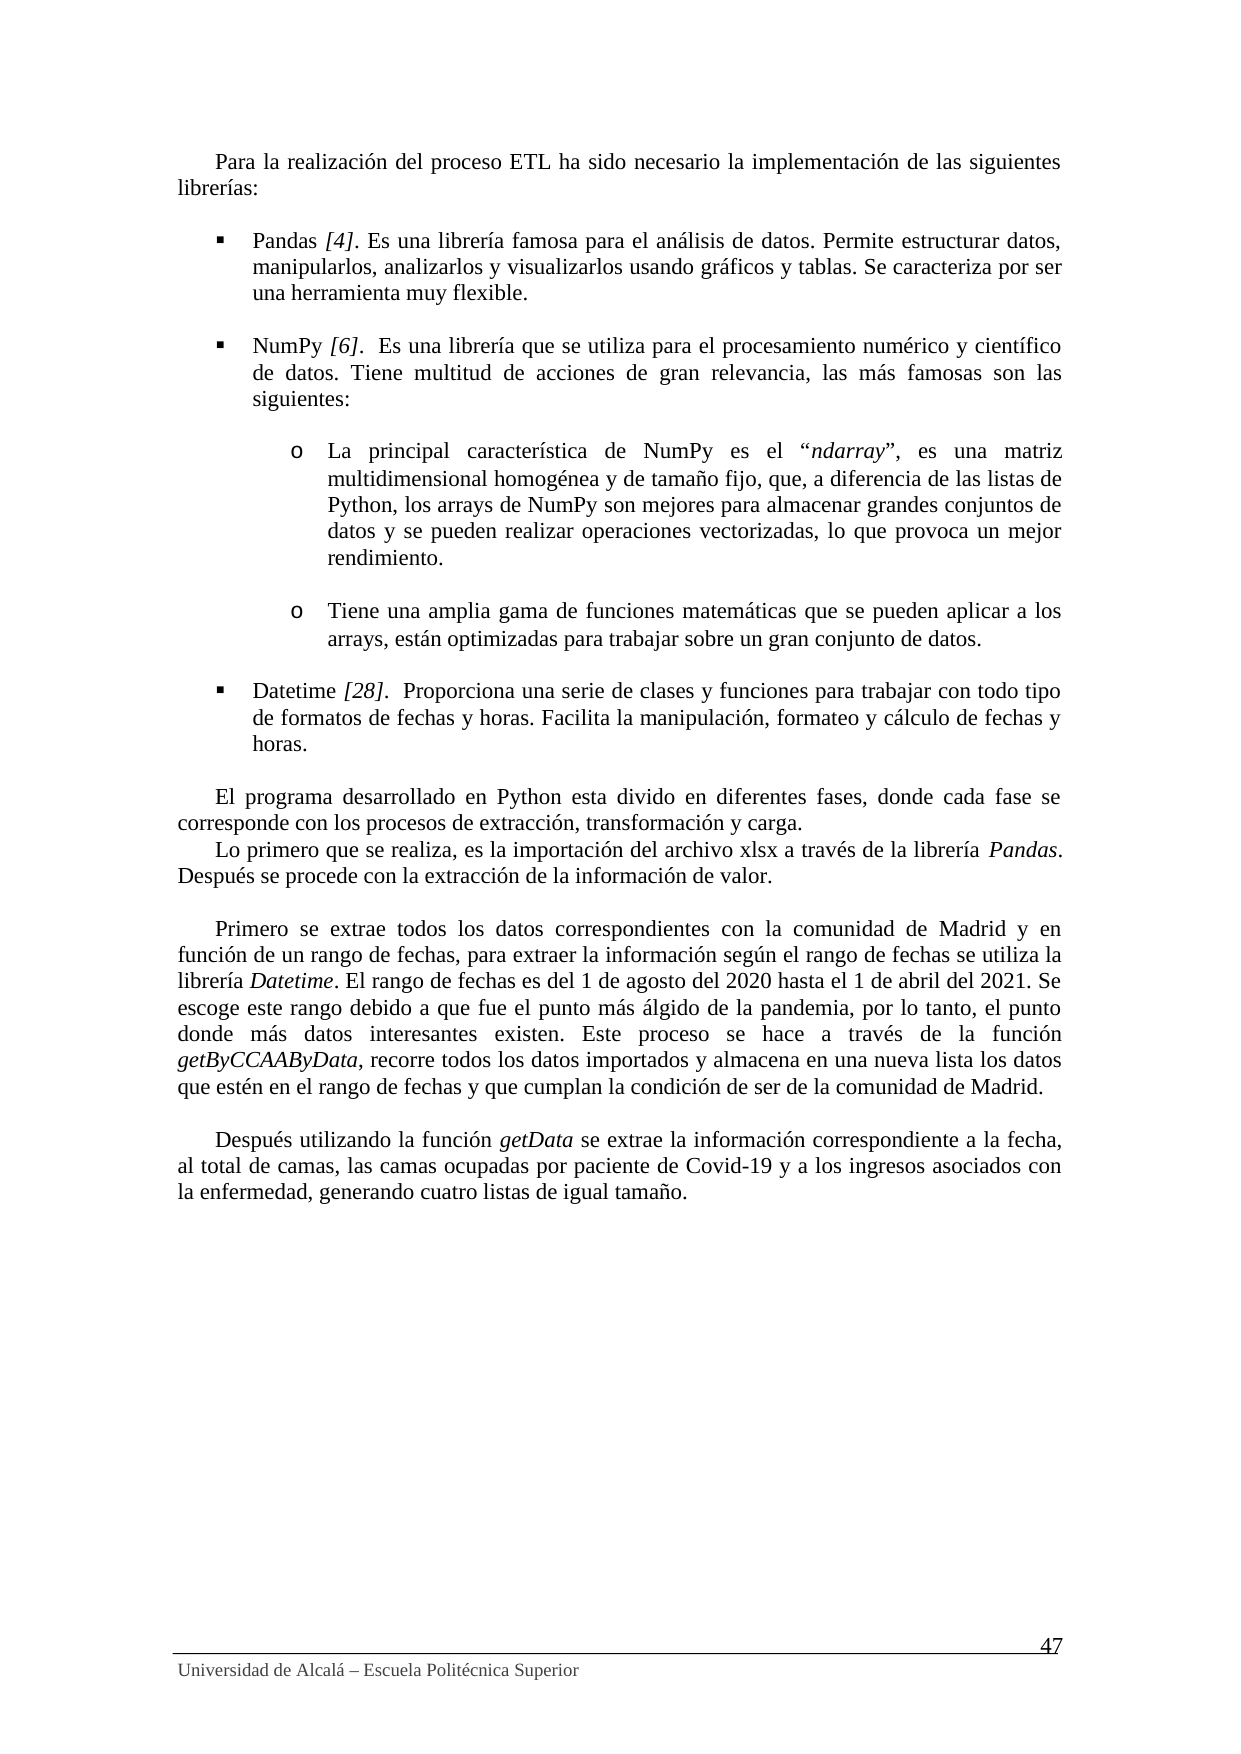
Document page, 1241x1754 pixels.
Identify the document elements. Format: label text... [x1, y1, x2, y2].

list Tiene una amplia gama de funciones matemáticas que se pueden aplicar a los arrays, están optimizadas para trabajar sobre un gran conjunto de datos. [290, 597, 1063, 651]
text Después utilizando la función getData se extrae la información correspondiente a la fecha, al total de camas, las camas ocupadas por paciente de Covid-19 y a los ingresos asociados con la enfermedad, generando cuatro listas de igual tamaño. [177, 1126, 1063, 1205]
text El programa desarrollado en Python esta divido en diferentes fases, donde cada fase se corresponde con los procesos de extracción, transformación y carga. [177, 783, 1063, 836]
text Para la realización del proceso ETL ha sido necesario la implementación de las siguientes librerías: [177, 148, 1063, 200]
list Pandas [4]. Es una librería famosa para el análisis de datos. Permite estructurar datos, manipularlos, analizarlos y visualizarlos usando gráficos y tablas. Se caracteriza por ser una herramienta muy flexible. [215, 227, 1063, 306]
text Primero se extrae todos los datos correspondientes con la comunidad de Madrid y en función de un rango de fechas, para extraer la información según el rango de fechas se utiliza la librería Datetime. El rango de fechas es del 1 de agosto del 2020 hasta el 1 de abril del 2021. Se escoge este rango debido a que fue el punto más álgido de la pandemia, por lo tanto, el punto donde más datos interesantes existen. Este proceso se hace a través de la función getByCCAAByData, recorre todos los datos importados y almacena en una nueva lista los datos que estén en el rango de fechas y que cumplan la condición de ser de la comunidad de Madrid. [177, 915, 1063, 1099]
list La principal característica de NumPy es el “ndarray”, es una matriz multidimensional homogénea y de tamaño fijo, que, a diferencia de las listas de Python, los arrays de NumPy son mejores para almacenar grandes conjuntos de datos y se pueden realizar operaciones vectorizadas, lo que provoca un mejor rendimiento. [290, 437, 1063, 570]
text Lo primero que se realiza, es la importación del archivo xlsx a través de la librería Pandas. Después se procede con la extracción de la información de valor. [177, 836, 1063, 888]
list NumPy [6]. Es una librería que se utiliza para el procesamiento numérico y científico de datos. Tiene multitud de acciones de gran relevancia, las más famosas son las siguientes: [215, 332, 1063, 411]
list Datetime [28]. Proporciona una serie de clases y funciones para trabajar con todo tipo de formatos de fechas y horas. Facilita la manipulación, formateo y cálculo de fechas y horas. [215, 678, 1063, 757]
